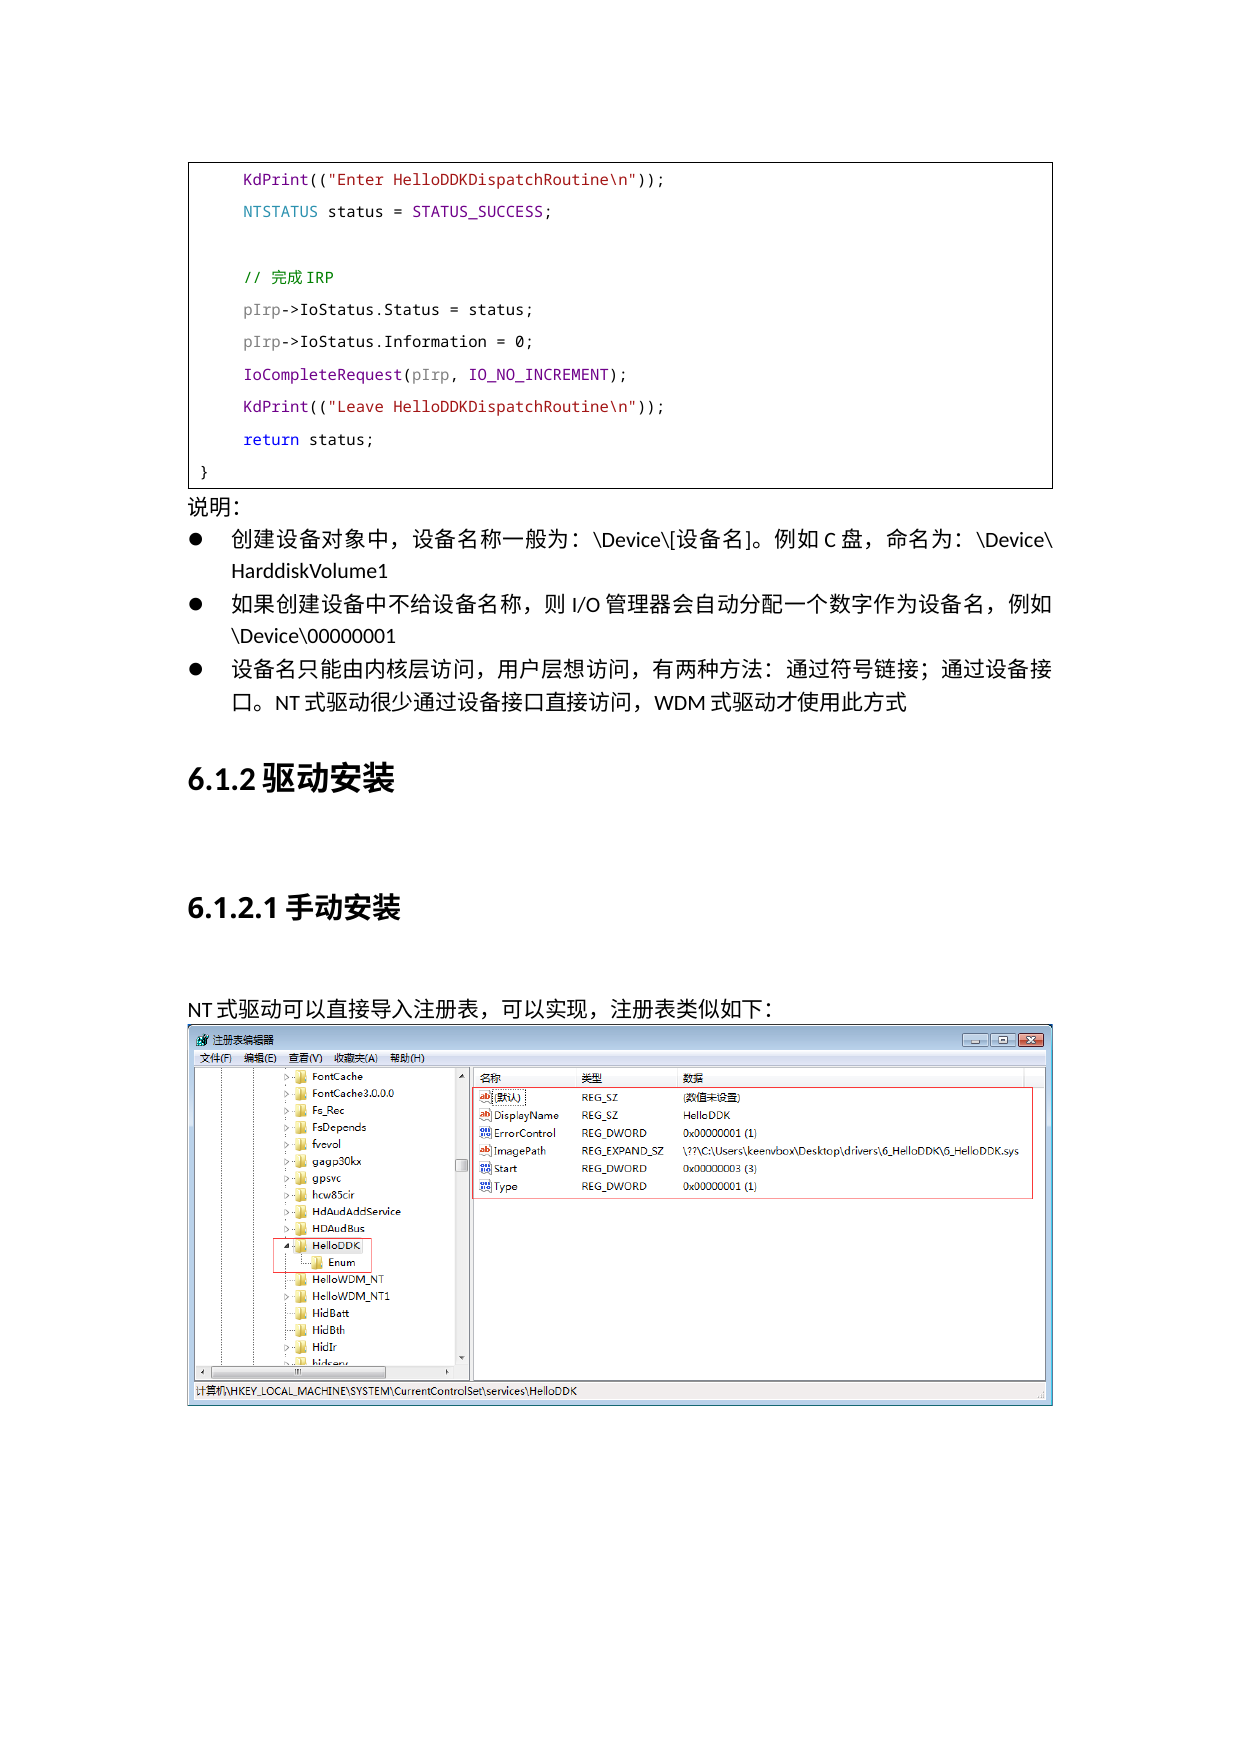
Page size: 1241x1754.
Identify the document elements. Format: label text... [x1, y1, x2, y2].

list 如果创建设备中不给设备名称，则I/O管理器会自动分配一个数字作为设备名，例如：\Device\00000001 [187, 587, 1053, 652]
picture [187, 1024, 1053, 1406]
text NT式驱动可以直接导入注册表，可以实现，注册表类似如下： [187, 992, 1053, 1024]
subtitle 6.1.2驱动安装 [187, 744, 1053, 809]
text 说明： [187, 489, 1053, 522]
subtitle 6.1.2.1手动安装 [187, 873, 1053, 938]
list 设备名只能由内核层访问，用户层想访问，有两种方法：通过符号链接；通过设备接口。NT式驱动很少通过设备接口直接访问，WDM式驱动才使用此方式 [187, 652, 1053, 717]
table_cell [189, 163, 1052, 488]
list 创建设备对象中，设备名称一般为：\Device\[设备名]。例如C盘，命名为：\Device\HarddiskVolume1 [187, 522, 1053, 587]
